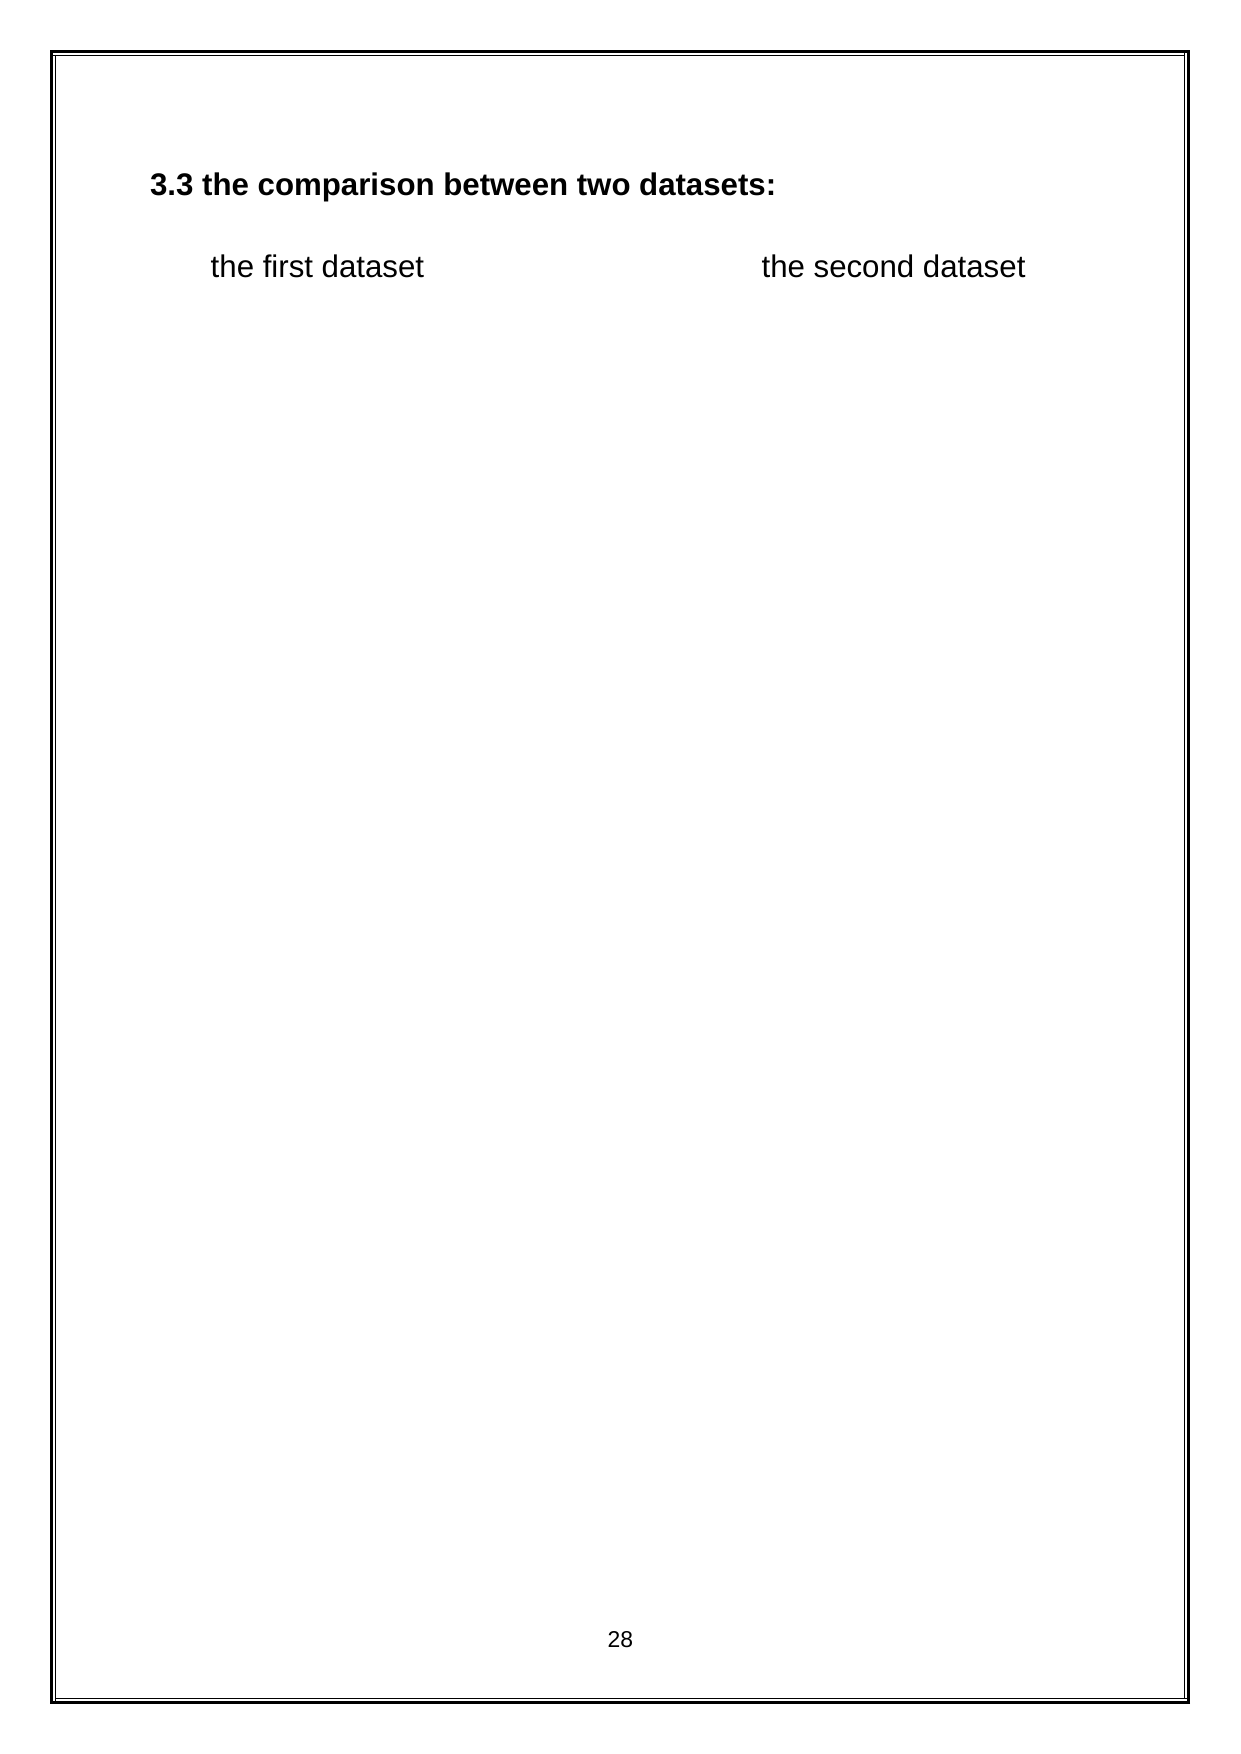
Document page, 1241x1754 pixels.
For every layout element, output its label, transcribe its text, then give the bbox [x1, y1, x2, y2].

text 3.3 the comparison between two datasets: [150, 166, 1090, 202]
text the first dataset the second dataset [150, 248, 1090, 284]
